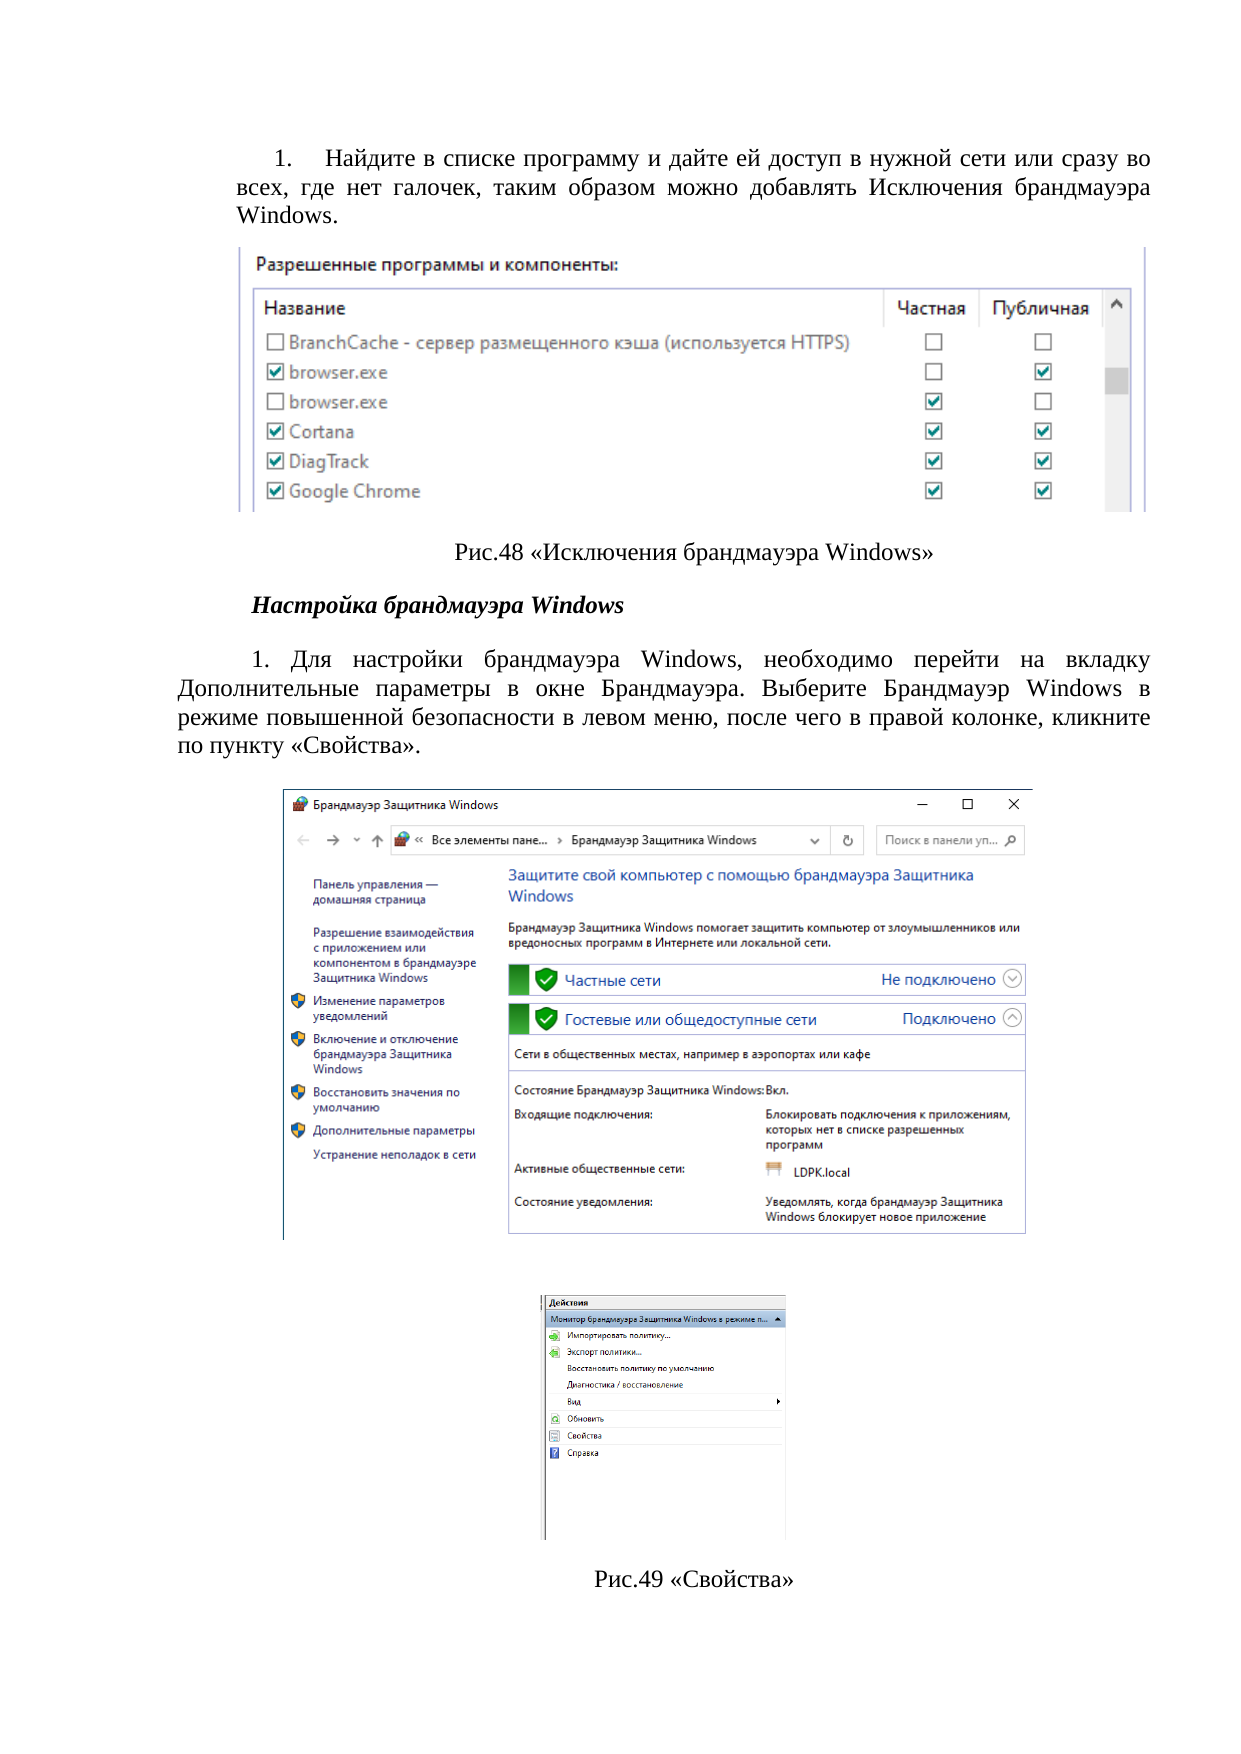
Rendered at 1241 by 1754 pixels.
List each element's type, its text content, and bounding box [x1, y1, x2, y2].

text 1. Для настройки брандмауэра Windows, необходимо перейти на вкладку Дополнительные параметры в окне Брандмауэра. Выберите Брандмауэр Windows в режиме повышенной безопасности в левом меню, после чего в правой колонке, кликните по пункту «Свойства». [177, 644, 1152, 759]
list Найдите в списке программу и дайте ей доступ в нужной сети или сразу во всех, где нет галочек, таким образом можно добавлять Исключения брандмауэра Windows. [236, 143, 1152, 229]
picture [282, 789, 1033, 1240]
text Рис.49 «Свойства» [177, 1319, 1152, 1593]
picture [228, 247, 1149, 512]
picture [540, 1295, 786, 1540]
text Настройка брандмауэра Windows [177, 591, 1152, 619]
